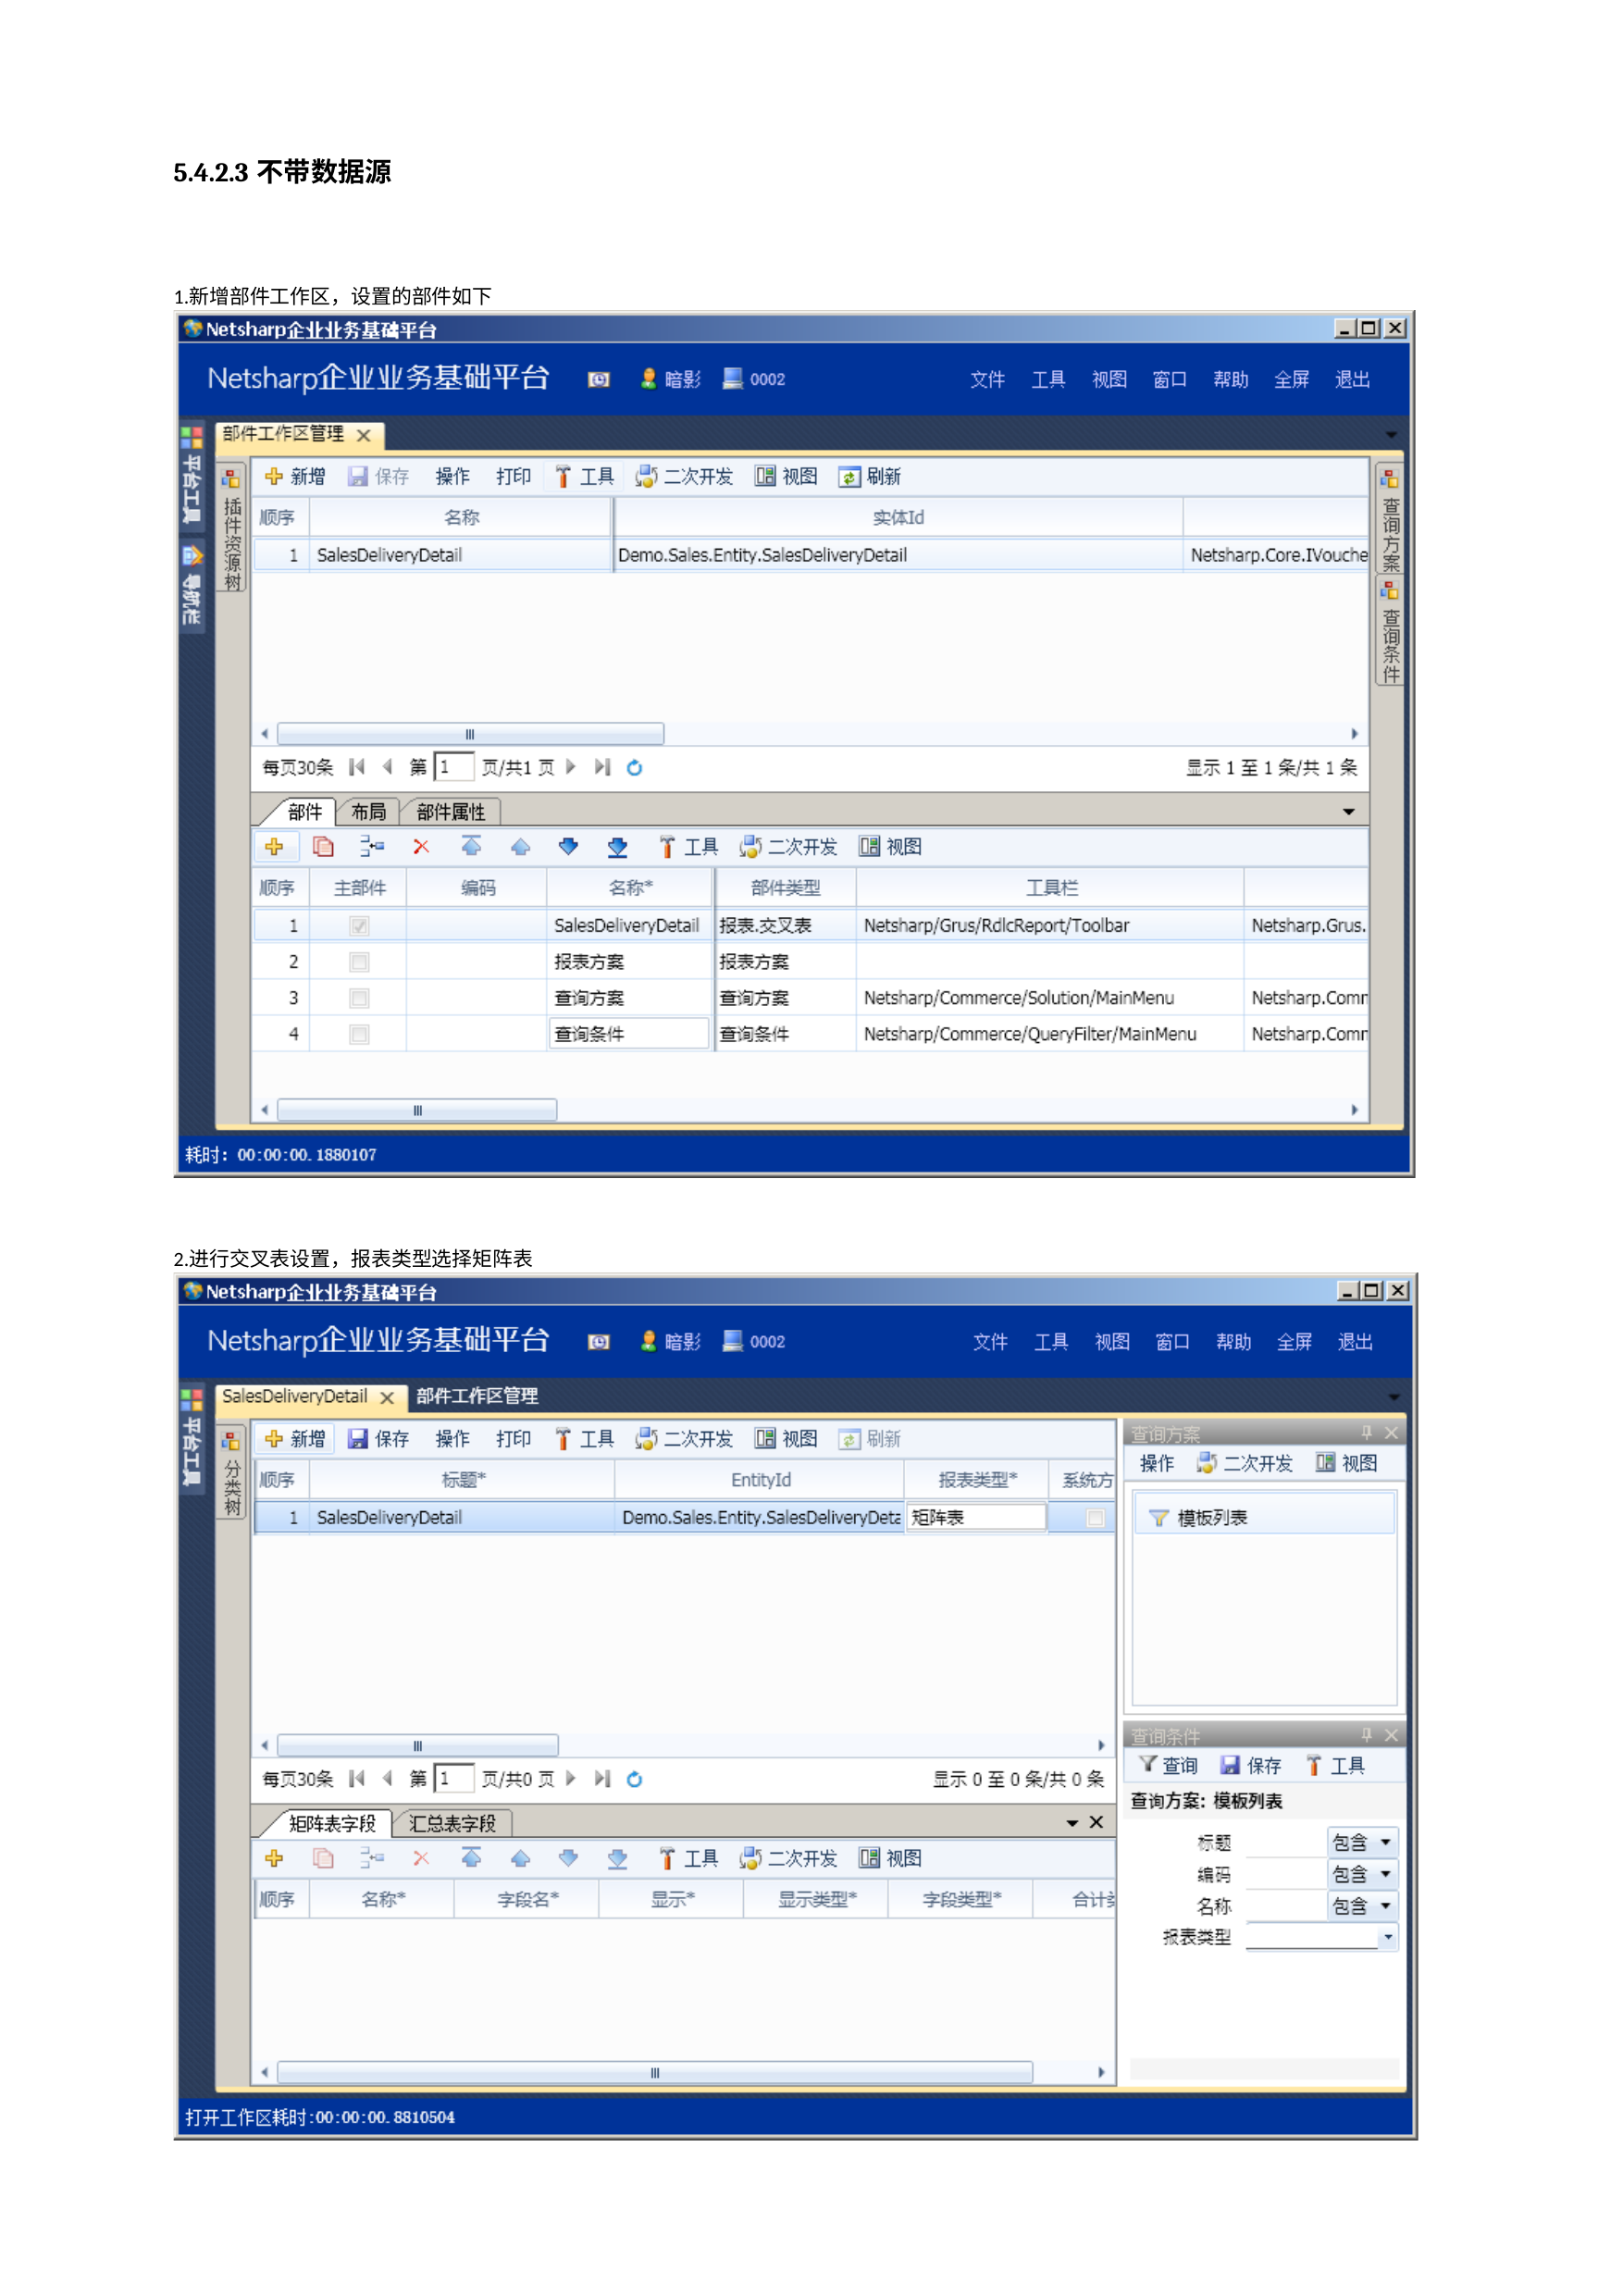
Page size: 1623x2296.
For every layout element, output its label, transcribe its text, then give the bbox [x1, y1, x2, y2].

text 2.进行交叉表设置，报表类型选择矩阵表 [173, 1243, 1449, 1272]
picture [173, 1272, 1419, 2141]
text 1.新增部件工作区，设置的部件如下 [173, 280, 1449, 310]
picture [173, 310, 1416, 1178]
subtitle 不带数据源 [173, 140, 1449, 200]
